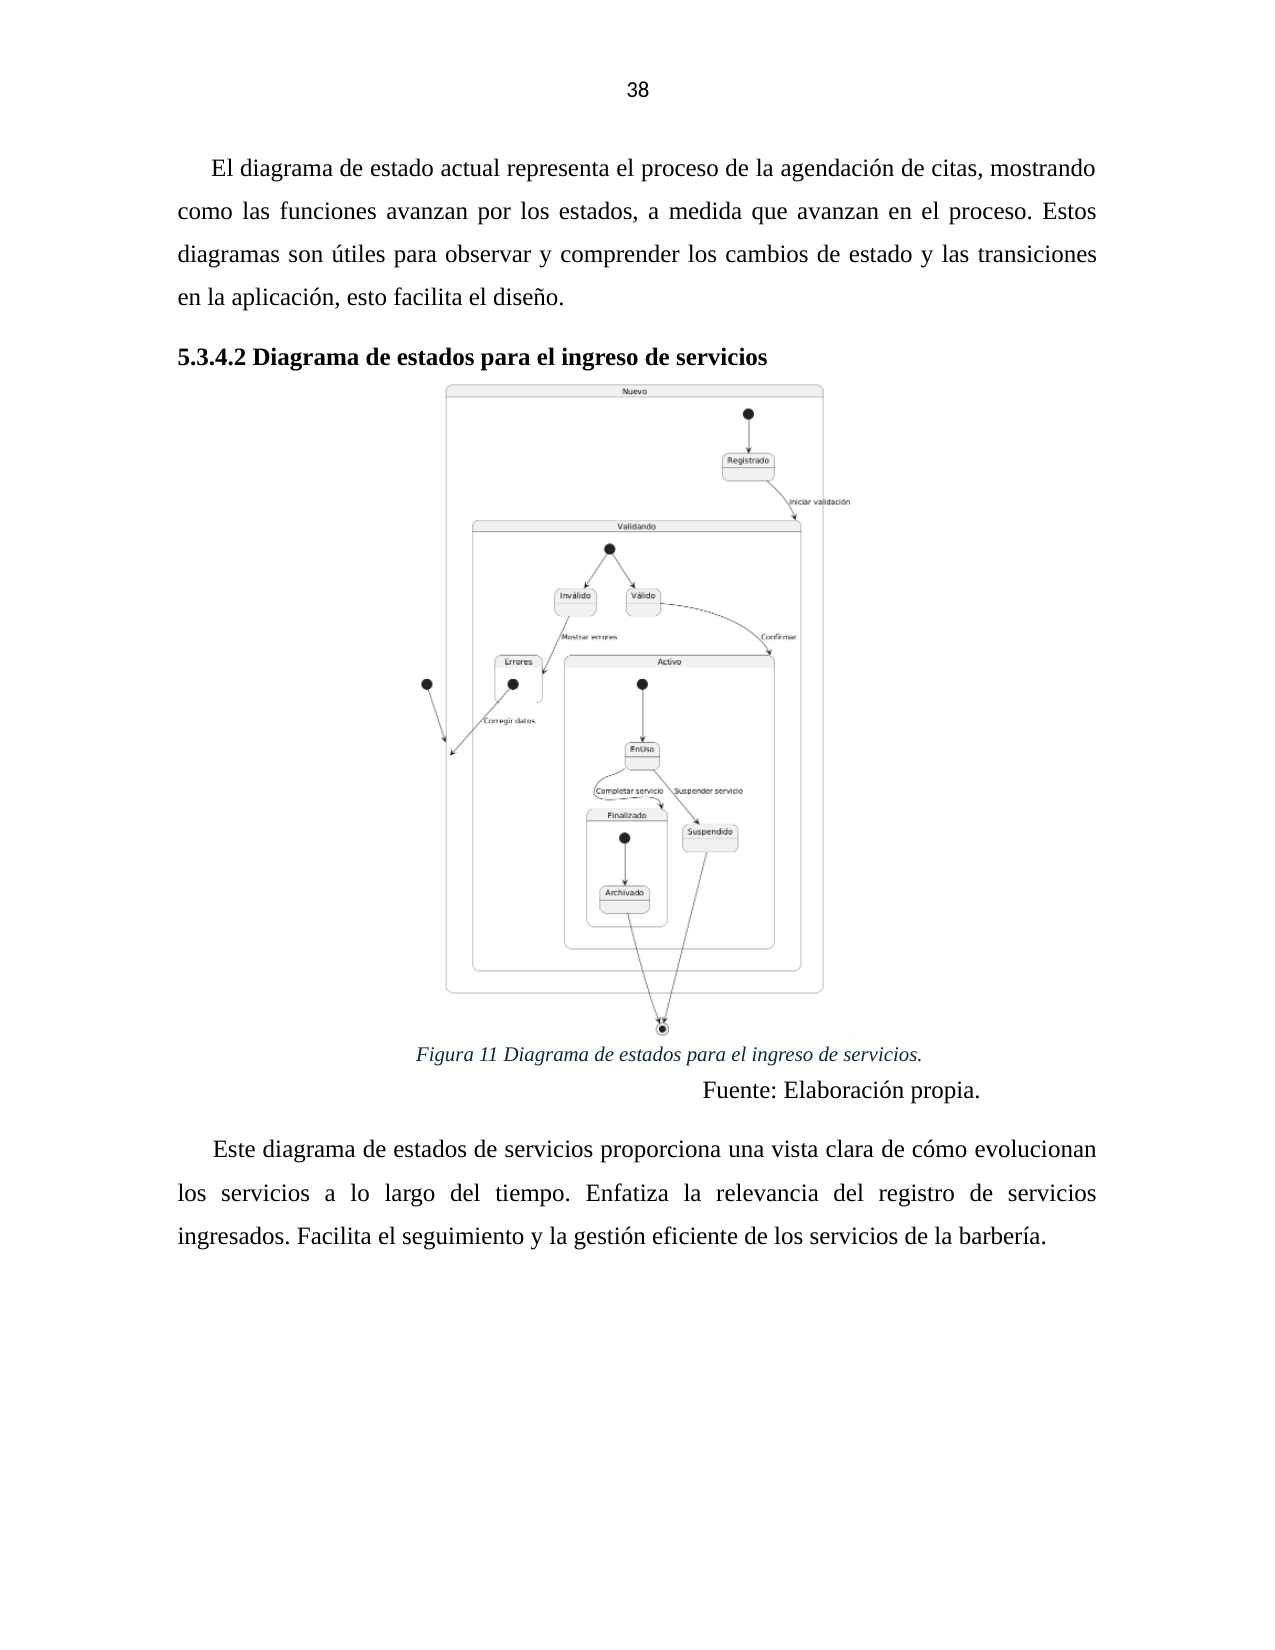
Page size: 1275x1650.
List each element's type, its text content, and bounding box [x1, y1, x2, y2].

picture [417, 381, 858, 1040]
text Fuente: Elaboración propia. [177, 1075, 1098, 1103]
subtitle 5.3.4.2 Diagrama de estados para el ingreso de servicios [177, 342, 1098, 371]
text Este diagrama de estados de servicios proporciona una vista clara de cómo evolucionan los servicios a lo largo del tiempo. Enfatiza la relevancia del registro de servicios ingresados. Facilita el seguimiento y la gestión eficiente de los servicios de la barbería. [177, 1134, 1098, 1249]
text El diagrama de estado actual representa el proceso de la agendación de citas, mostrando como las funciones avanzan por los estados, a medida que avanzan en el proceso. Estos diagramas son útiles para observar y comprender los cambios de estado y las transiciones en la aplicación, esto facilita el diseño. [177, 153, 1098, 311]
